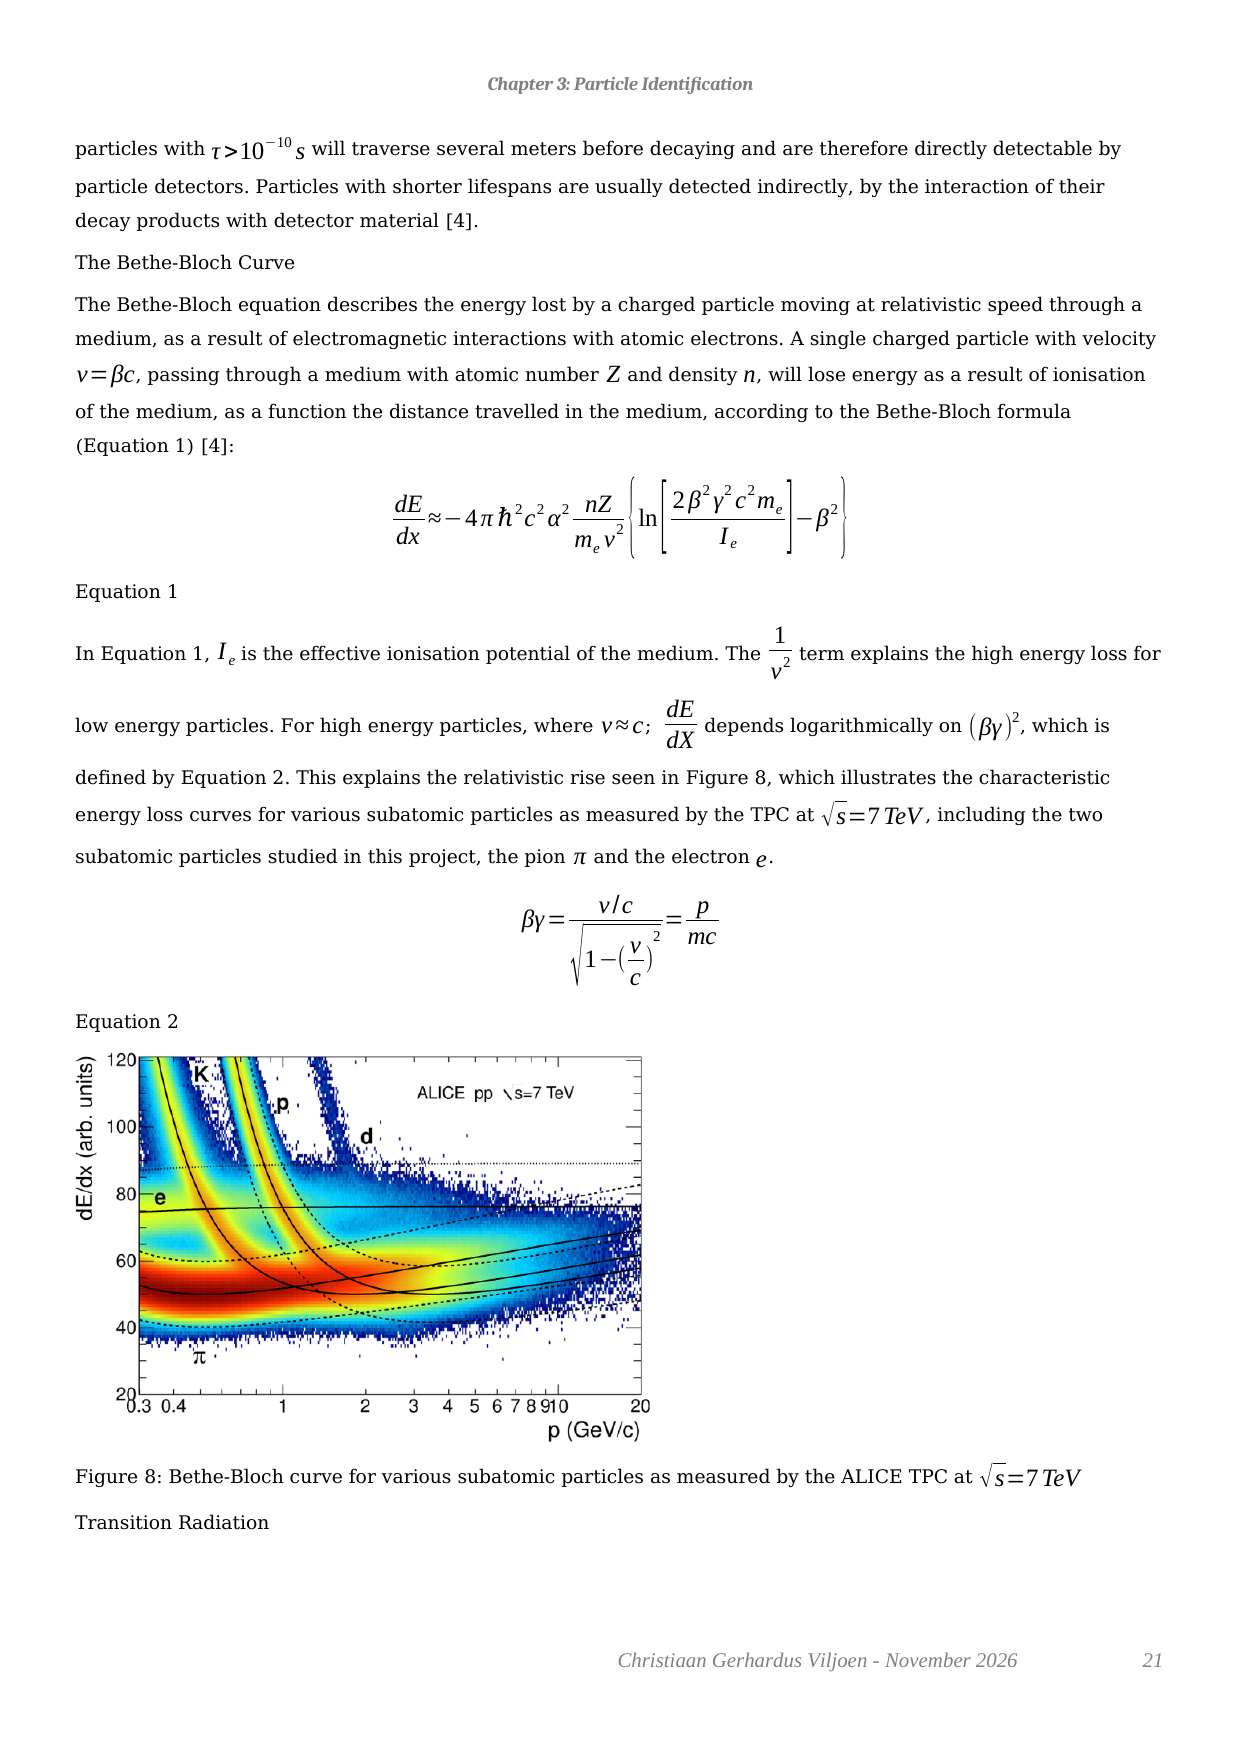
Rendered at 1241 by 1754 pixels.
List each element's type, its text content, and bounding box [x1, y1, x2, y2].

text In Equation 1, is the effective ionisation potential of the medium. The term explains the high energy loss for low energy particles. For high energy particles, where ; depends logarithmically on , which is defined by Equation 2. This explains the relativistic rise seen in Figure 8, which illustrates the characteristic energy loss curves for various subatomic particles as measured by the TPC at , including the two subatomic particles studied in this project, the pion and the electron . [75, 622, 1165, 872]
text Transition Radiation [75, 1511, 1165, 1533]
text Equation 2 [75, 1010, 1165, 1033]
text The Bethe-Bloch Curve [75, 251, 1165, 274]
text The Bethe-Bloch equation describes the energy lost by a charged particle moving at relativistic speed through a medium, as a result of electromagnetic interactions with atomic electrons. A single charged particle with velocity , passing through a medium with atomic number and density , will lose energy as a result of ionisation of the medium, as a function the distance travelled in the medium, according to the Bethe-Bloch formula (Equation 1): [75, 293, 1165, 456]
text Equation 1 [75, 580, 1165, 602]
picture [75, 1052, 650, 1442]
text Figure 8: Bethe-Bloch curve for various subatomic particles as measured by the ALICE TPC at [75, 1461, 1165, 1491]
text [75, 133, 1165, 232]
